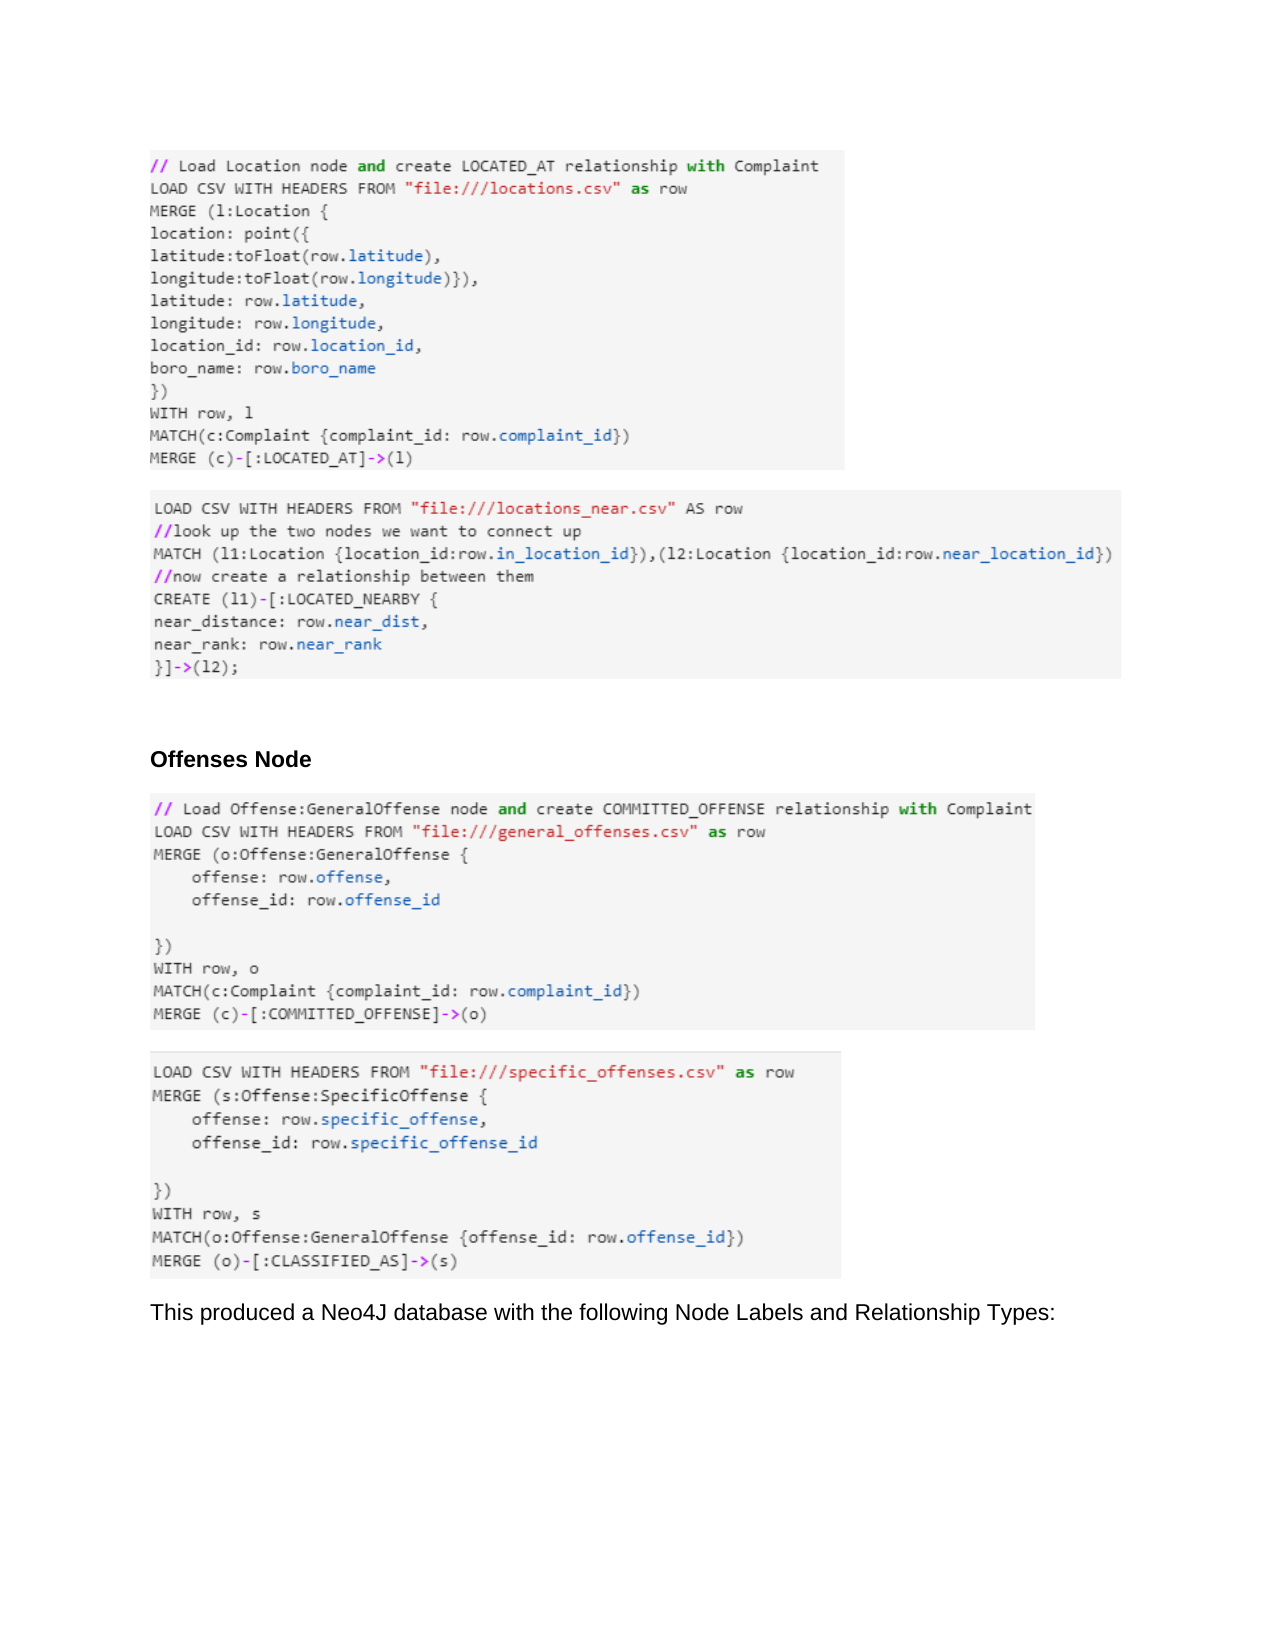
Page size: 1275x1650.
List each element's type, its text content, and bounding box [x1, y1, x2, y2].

picture [150, 490, 1122, 679]
picture [150, 150, 845, 470]
text Offenses Node [150, 746, 1125, 773]
text This produced a Neo4J database with the following Node Labels and Relationship Types: [150, 1299, 1125, 1326]
picture [150, 793, 1036, 1030]
picture [150, 1050, 842, 1279]
